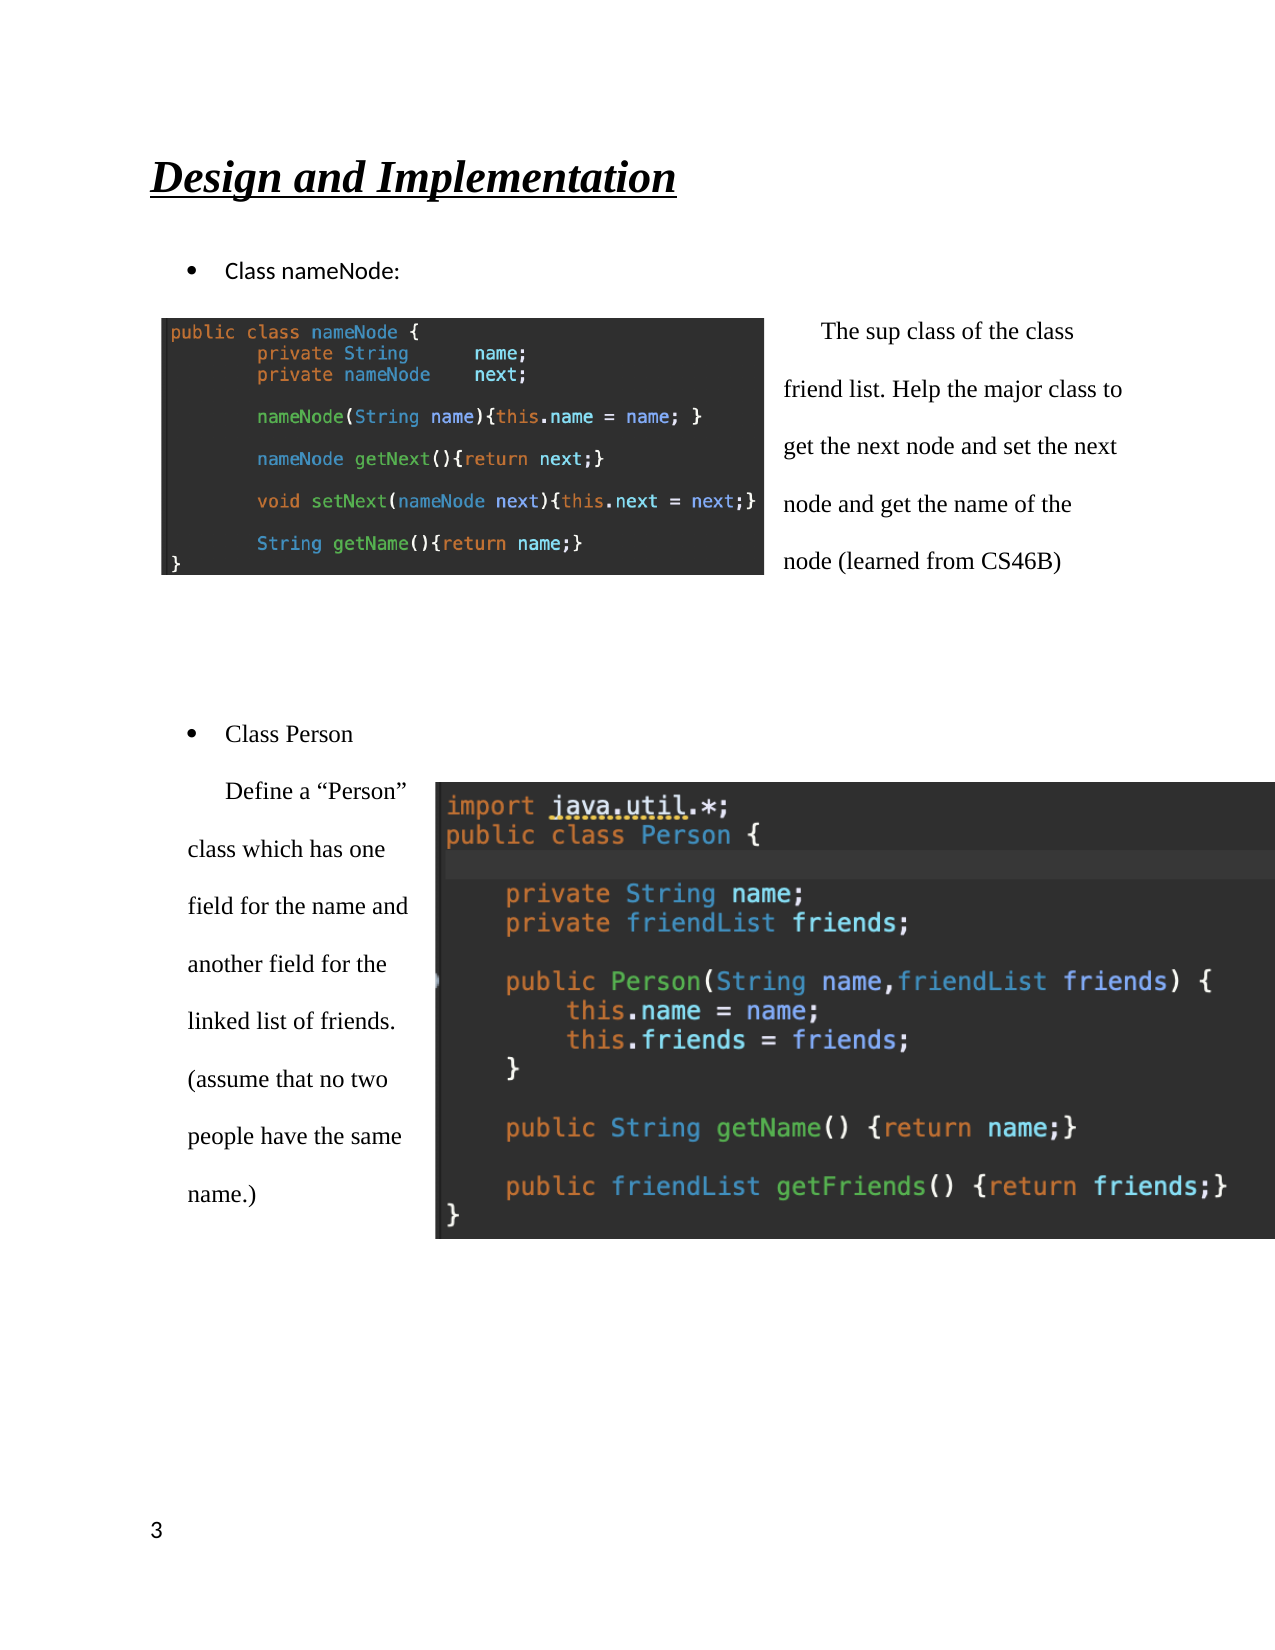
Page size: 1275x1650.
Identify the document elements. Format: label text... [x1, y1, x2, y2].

list Class Person [187, 719, 1125, 748]
picture [435, 782, 1275, 1239]
text Define a “Person” class which has one field for the name and another field for the linked list of friends. (assume that no two people have the same name.) [187, 776, 1125, 1208]
picture [161, 318, 765, 575]
list Class nameNode: [187, 255, 1125, 286]
text Design and Implementation [150, 150, 1125, 203]
